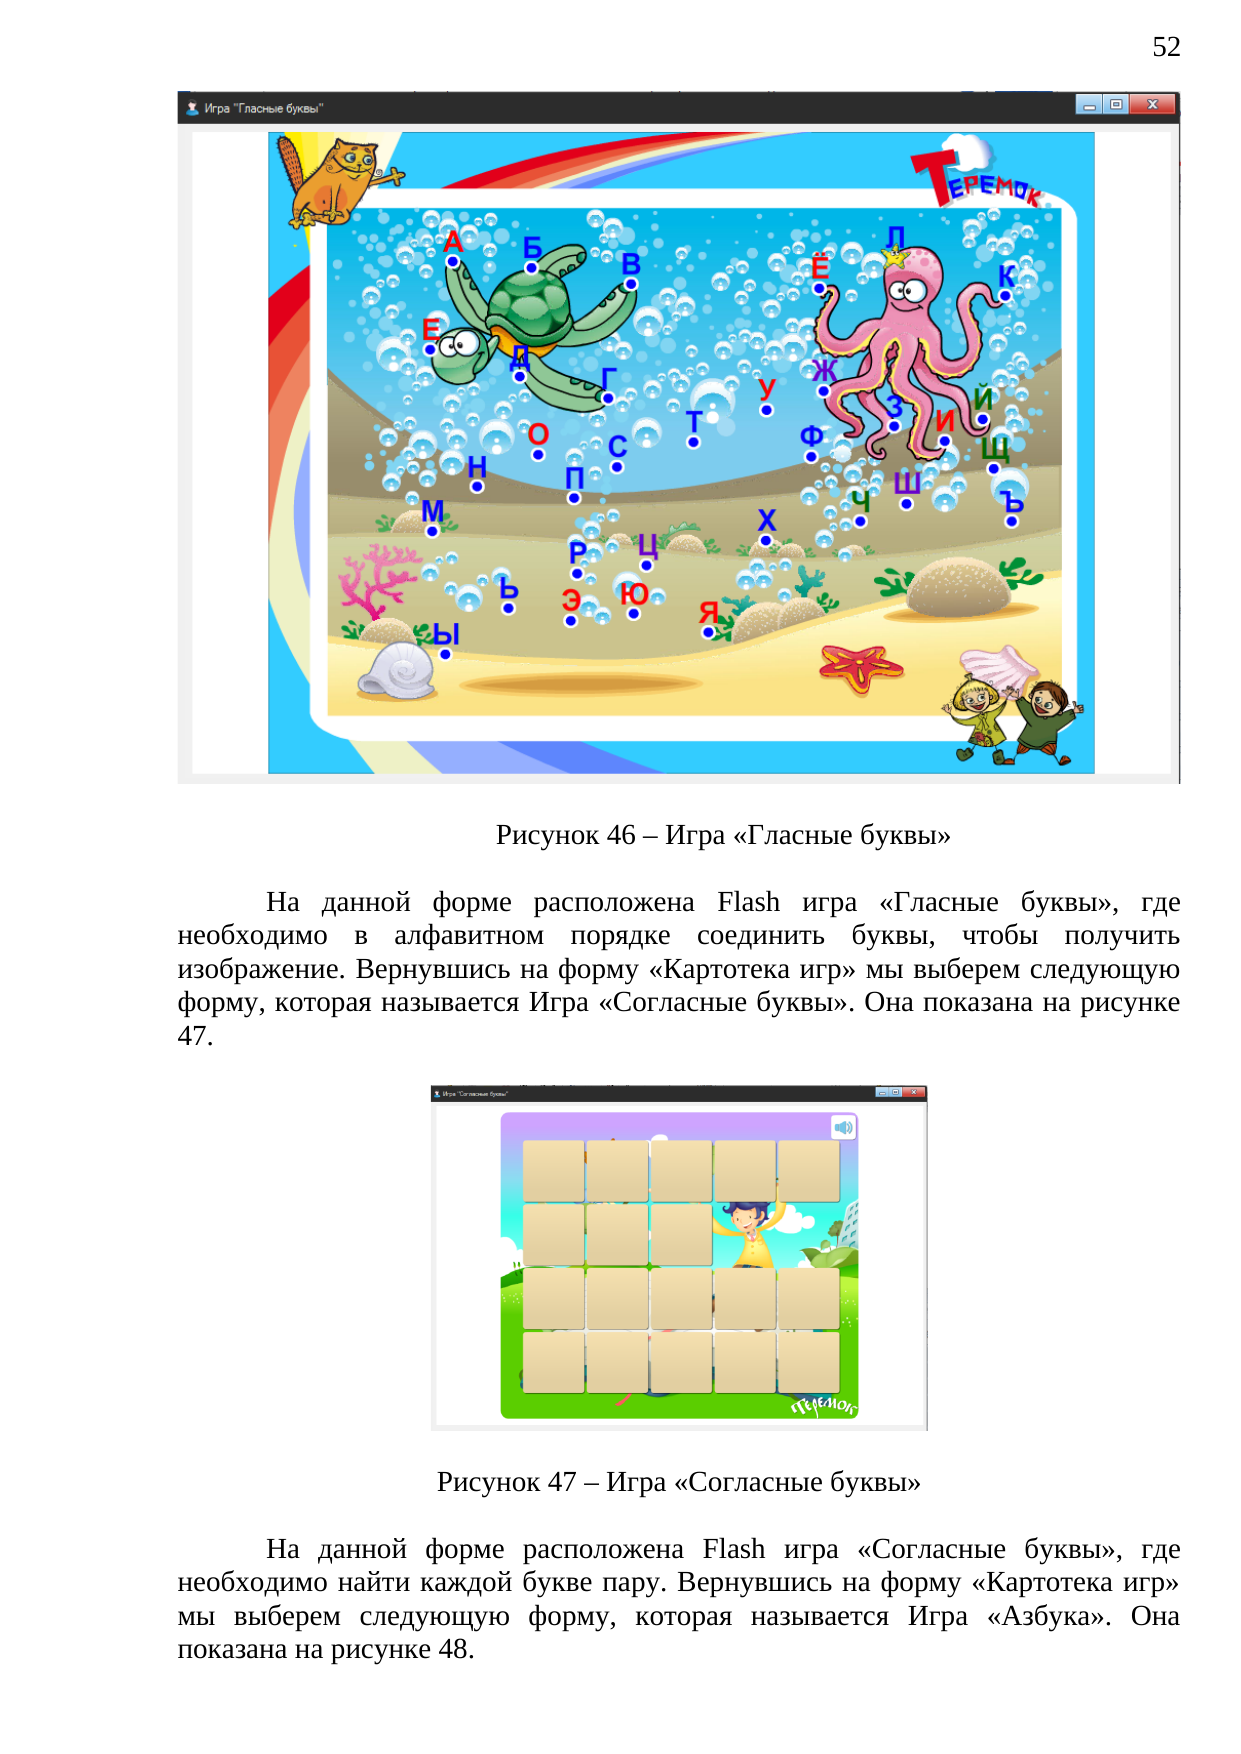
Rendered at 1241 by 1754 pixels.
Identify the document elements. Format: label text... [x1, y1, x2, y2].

text На данной форме расположена Flash игра «Гласные буквы», где необходимо в алфавитном порядке соединить буквы, чтобы получить изображение. Вернувшись на форму «Картотека игр» мы выберем следующую форму, которая называется Игра «Согласные буквы». Она показана на рисунке 47. [177, 884, 1181, 1052]
text На данной форме расположена Flash игра «Согласные буквы», где необходимо найти каждой букве пару. Вернувшись на форму «Картотека игр» мы выберем следующую форму, которая называется Игра «Азбука». Она показана на рисунке 48. [177, 1531, 1181, 1665]
text Рисунок 47 – Игра «Согласные буквы» [177, 1464, 1181, 1497]
picture [430, 1085, 928, 1431]
text Рисунок 46 – Игра «Гласные буквы» [177, 817, 1181, 850]
picture [177, 91, 1181, 784]
